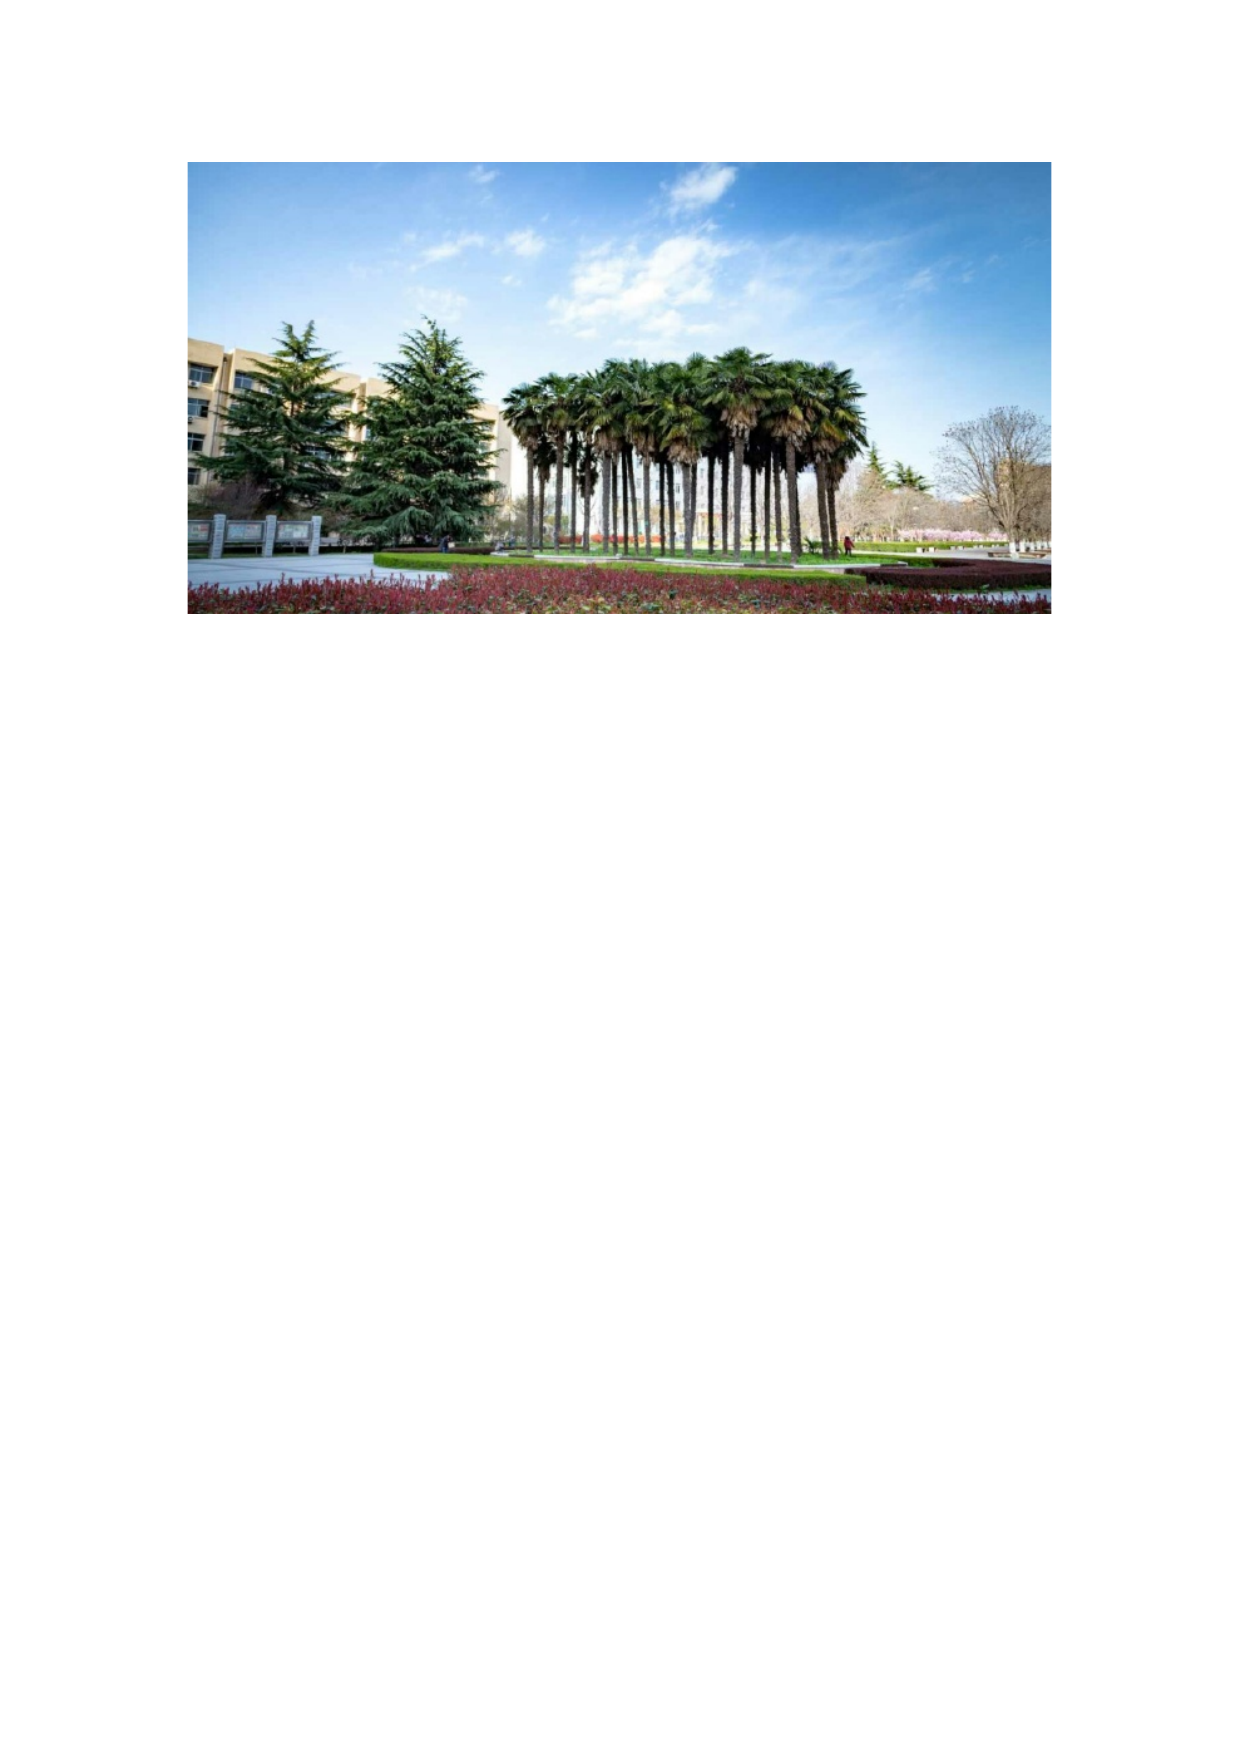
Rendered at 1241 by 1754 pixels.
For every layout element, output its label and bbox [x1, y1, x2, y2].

picture [187, 162, 1052, 614]
